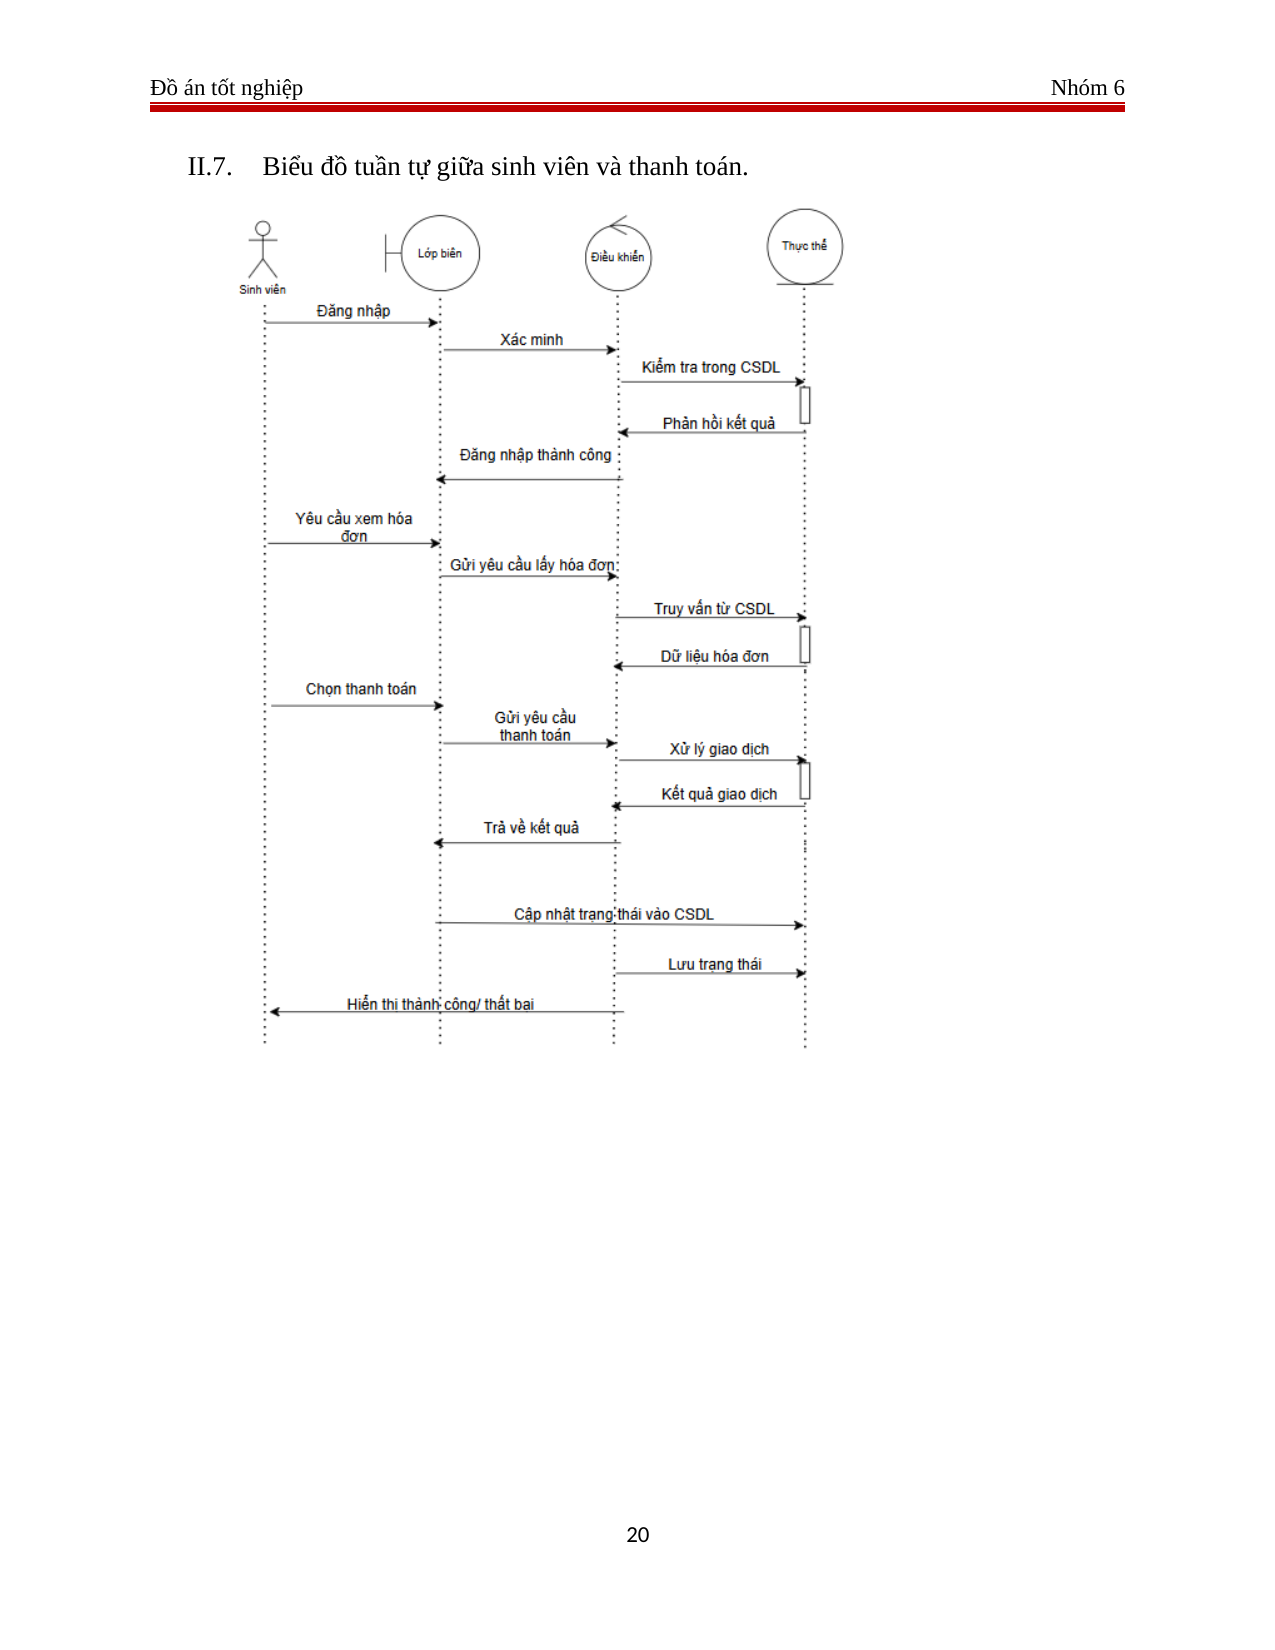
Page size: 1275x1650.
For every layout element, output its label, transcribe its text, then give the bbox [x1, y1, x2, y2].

subtitle Biểu đồ tuần tự giữa sinh viên và thanh toán. [187, 150, 1125, 181]
picture [150, 185, 938, 1065]
